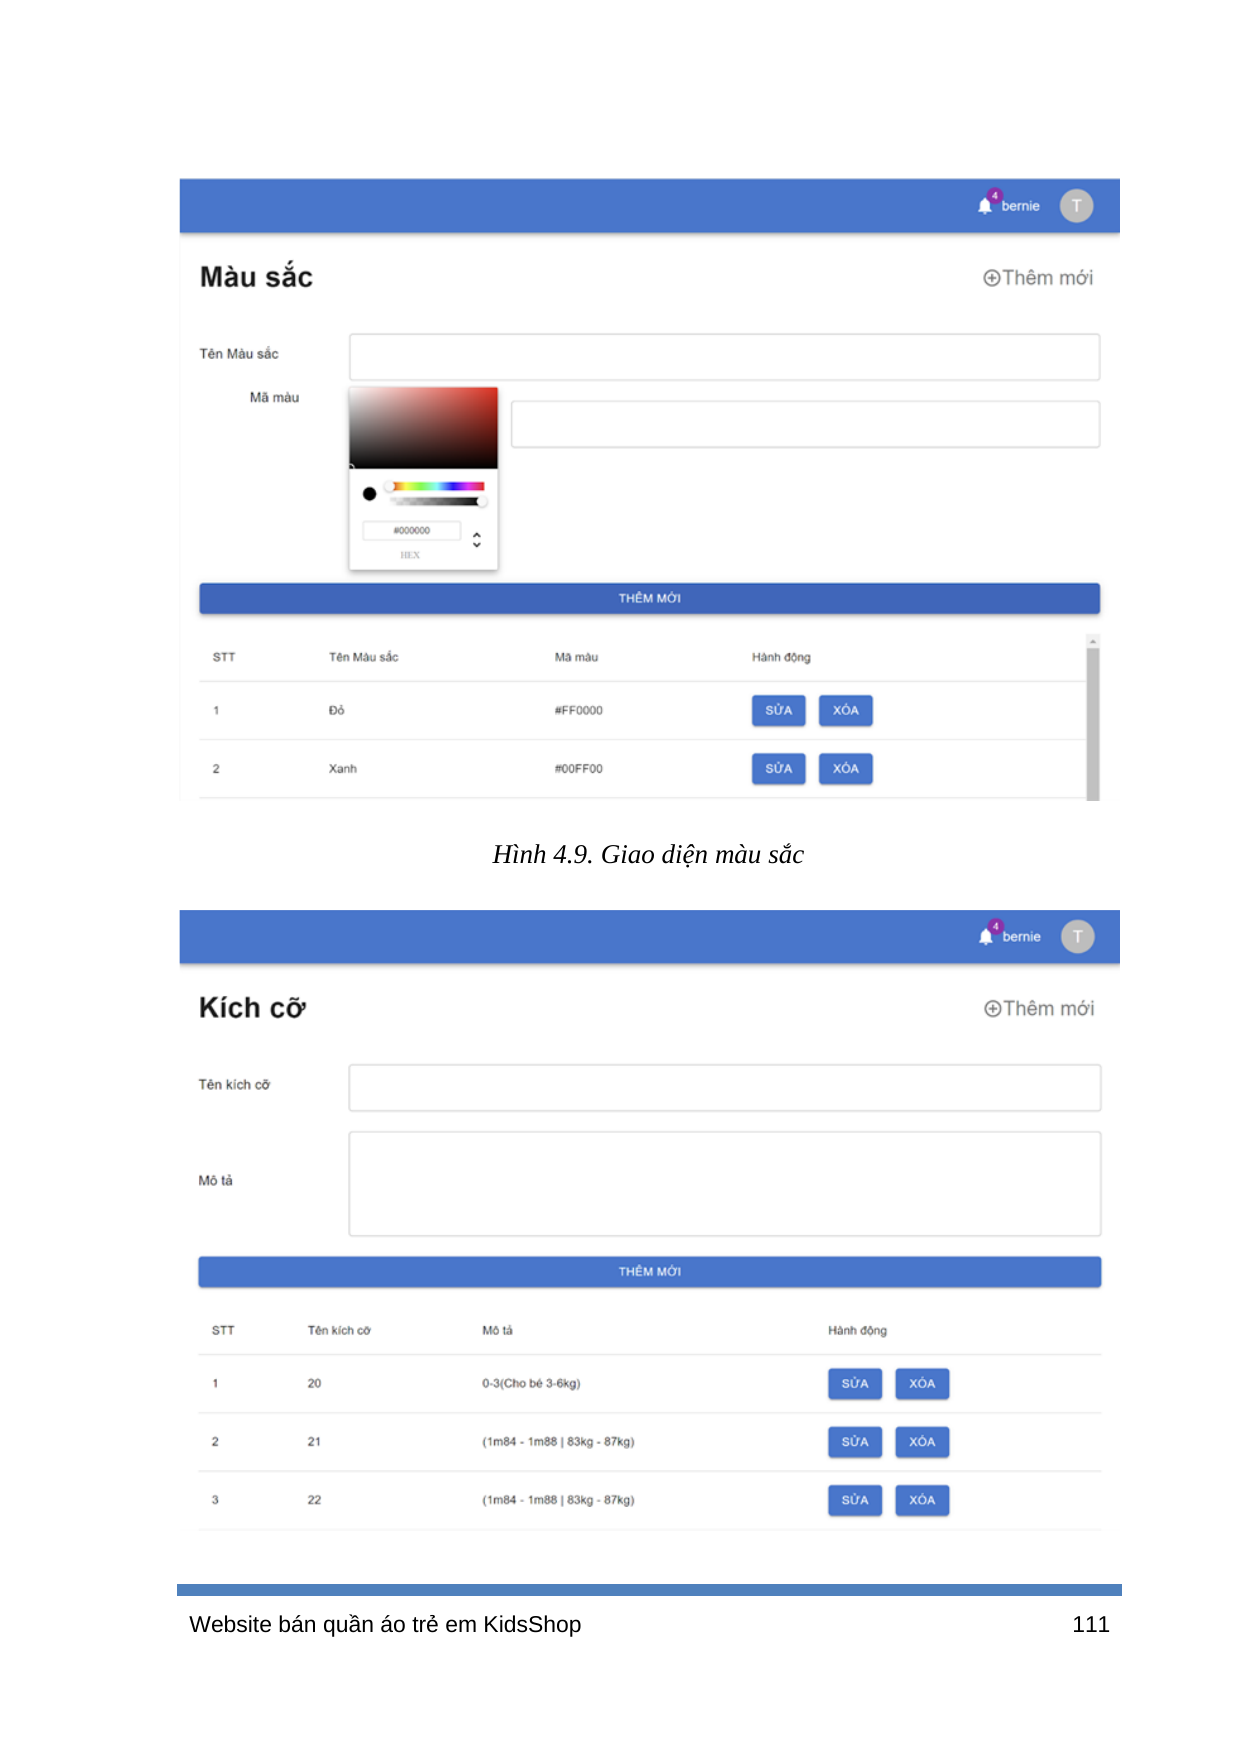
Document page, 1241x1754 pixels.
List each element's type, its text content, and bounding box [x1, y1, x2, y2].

text Hình 4.9. Giao diện màu sắc [177, 838, 1122, 869]
picture [179, 177, 1120, 801]
picture [179, 910, 1120, 1531]
